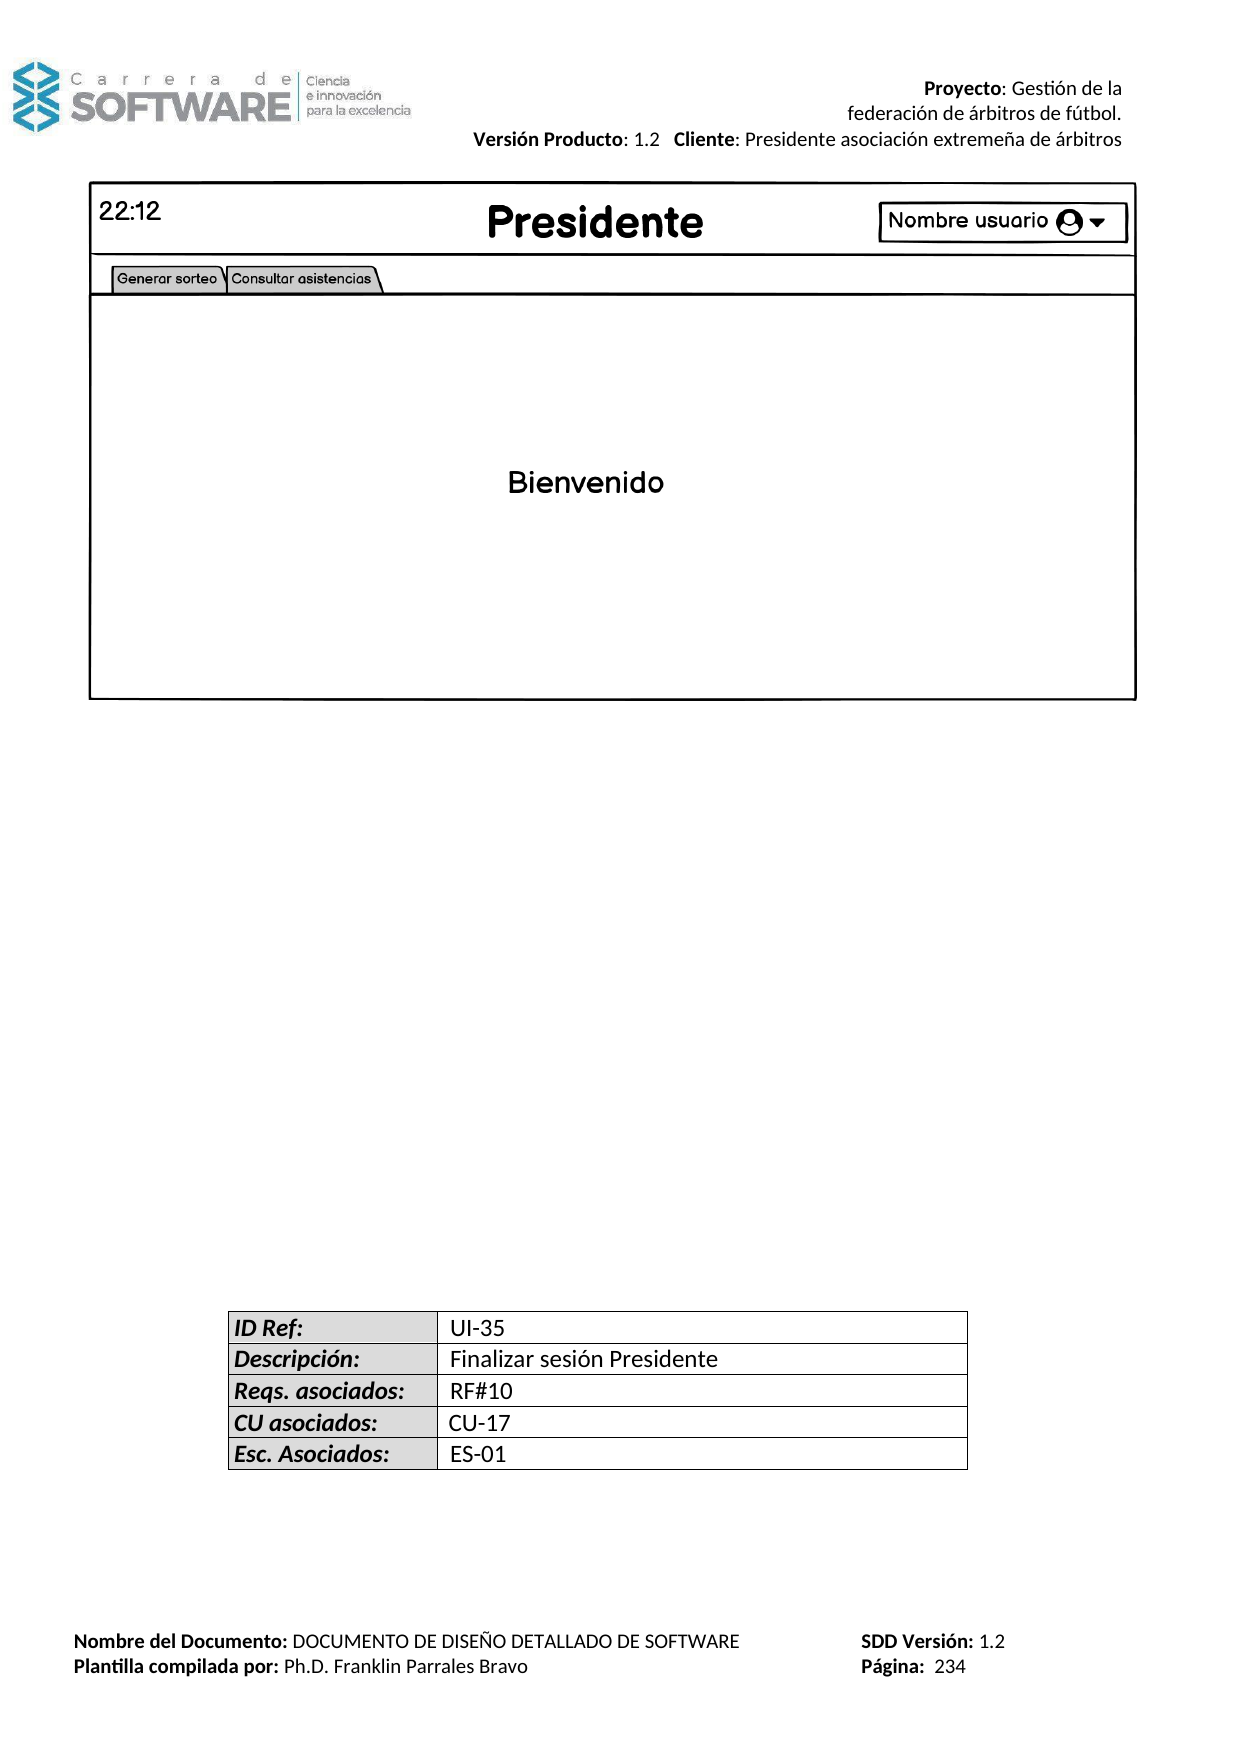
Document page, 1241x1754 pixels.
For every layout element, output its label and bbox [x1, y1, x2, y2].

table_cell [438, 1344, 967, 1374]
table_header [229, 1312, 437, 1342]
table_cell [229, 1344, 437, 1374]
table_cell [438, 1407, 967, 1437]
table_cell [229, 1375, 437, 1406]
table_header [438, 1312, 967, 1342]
picture [88, 181, 1137, 701]
picture [2, 46, 417, 154]
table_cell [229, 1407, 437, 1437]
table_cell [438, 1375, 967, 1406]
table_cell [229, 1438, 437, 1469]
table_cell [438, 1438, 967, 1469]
